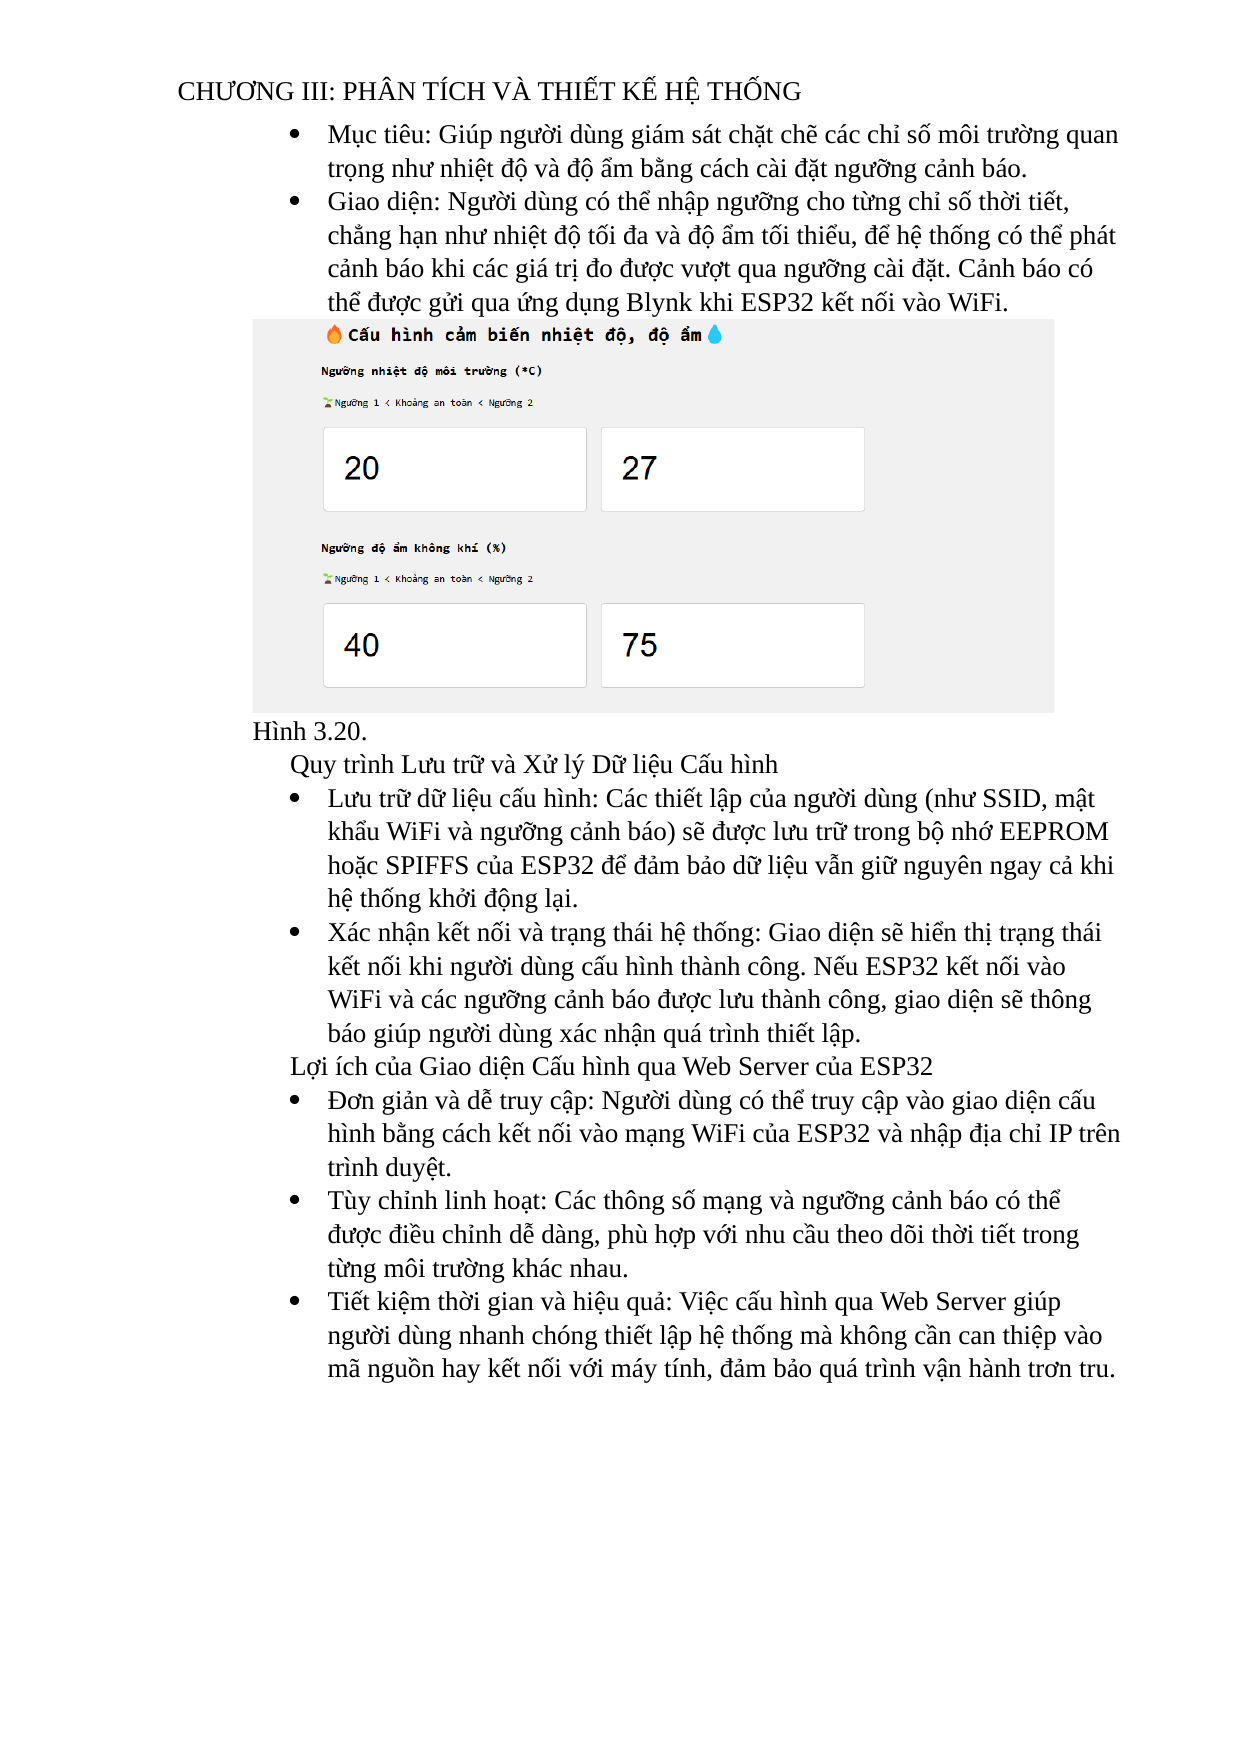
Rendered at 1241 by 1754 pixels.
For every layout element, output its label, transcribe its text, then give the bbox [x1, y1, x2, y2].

list Mục tiêu: Giúp người dùng giám sát chặt chẽ các chỉ số môi trường quan trọng như nhiệt độ và độ ẩm bằng cách cài đặt ngưỡng cảnh báo. [290, 118, 1122, 183]
list Giao diện: Người dùng có thể nhập ngưỡng cho từng chỉ số thời tiết, chẳng hạn như nhiệt độ tối đa và độ ẩm tối thiểu, để hệ thống có thể phát cảnh báo khi các giá trị đo được vượt qua ngưỡng cài đặt. Cảnh báo có thể được gửi qua ứng dụng Blynk khi ESP32 kết nối vào WiFi. [290, 185, 1122, 317]
picture [252, 319, 1055, 713]
list Lưu trữ dữ liệu cấu hình: Các thiết lập của người dùng (như SSID, mật khẩu WiFi và ngưỡng cảnh báo) sẽ được lưu trữ trong bộ nhớ EEPROM hoặc SPIFFS của ESP32 để đảm bảo dữ liệu vẫn giữ nguyên ngay cả khi hệ thống khởi động lại. [290, 782, 1122, 913]
list Tùy chỉnh linh hoạt: Các thông số mạng và ngưỡng cảnh báo có thể được điều chỉnh dễ dàng, phù hợp với nhu cầu theo dõi thời tiết trong từng môi trường khác nhau. [290, 1184, 1122, 1283]
list Hình 3.20. [252, 714, 1122, 746]
list Lợi ích của Giao diện Cấu hình qua Web Server của ESP32 [252, 1050, 1122, 1081]
list Tiết kiệm thời gian và hiệu quả: Việc cấu hình qua Web Server giúp người dùng nhanh chóng thiết lập hệ thống mà không cần can thiệp vào mã nguồn hay kết nối với máy tính, đảm bảo quá trình vận hành trơn tru. [290, 1285, 1122, 1383]
list Đơn giản và dễ truy cập: Người dùng có thể truy cập vào giao diện cấu hình bằng cách kết nối vào mạng WiFi của ESP32 và nhập địa chỉ IP trên trình duyệt. [290, 1084, 1122, 1182]
list Xác nhận kết nối và trạng thái hệ thống: Giao diện sẽ hiển thị trạng thái kết nối khi người dùng cấu hình thành công. Nếu ESP32 kết nối vào WiFi và các ngưỡng cảnh báo được lưu thành công, giao diện sẽ thông báo giúp người dùng xác nhận quá trình thiết lập. [290, 916, 1122, 1048]
list Quy trình Lưu trữ và Xử lý Dữ liệu Cấu hình [252, 748, 1122, 779]
